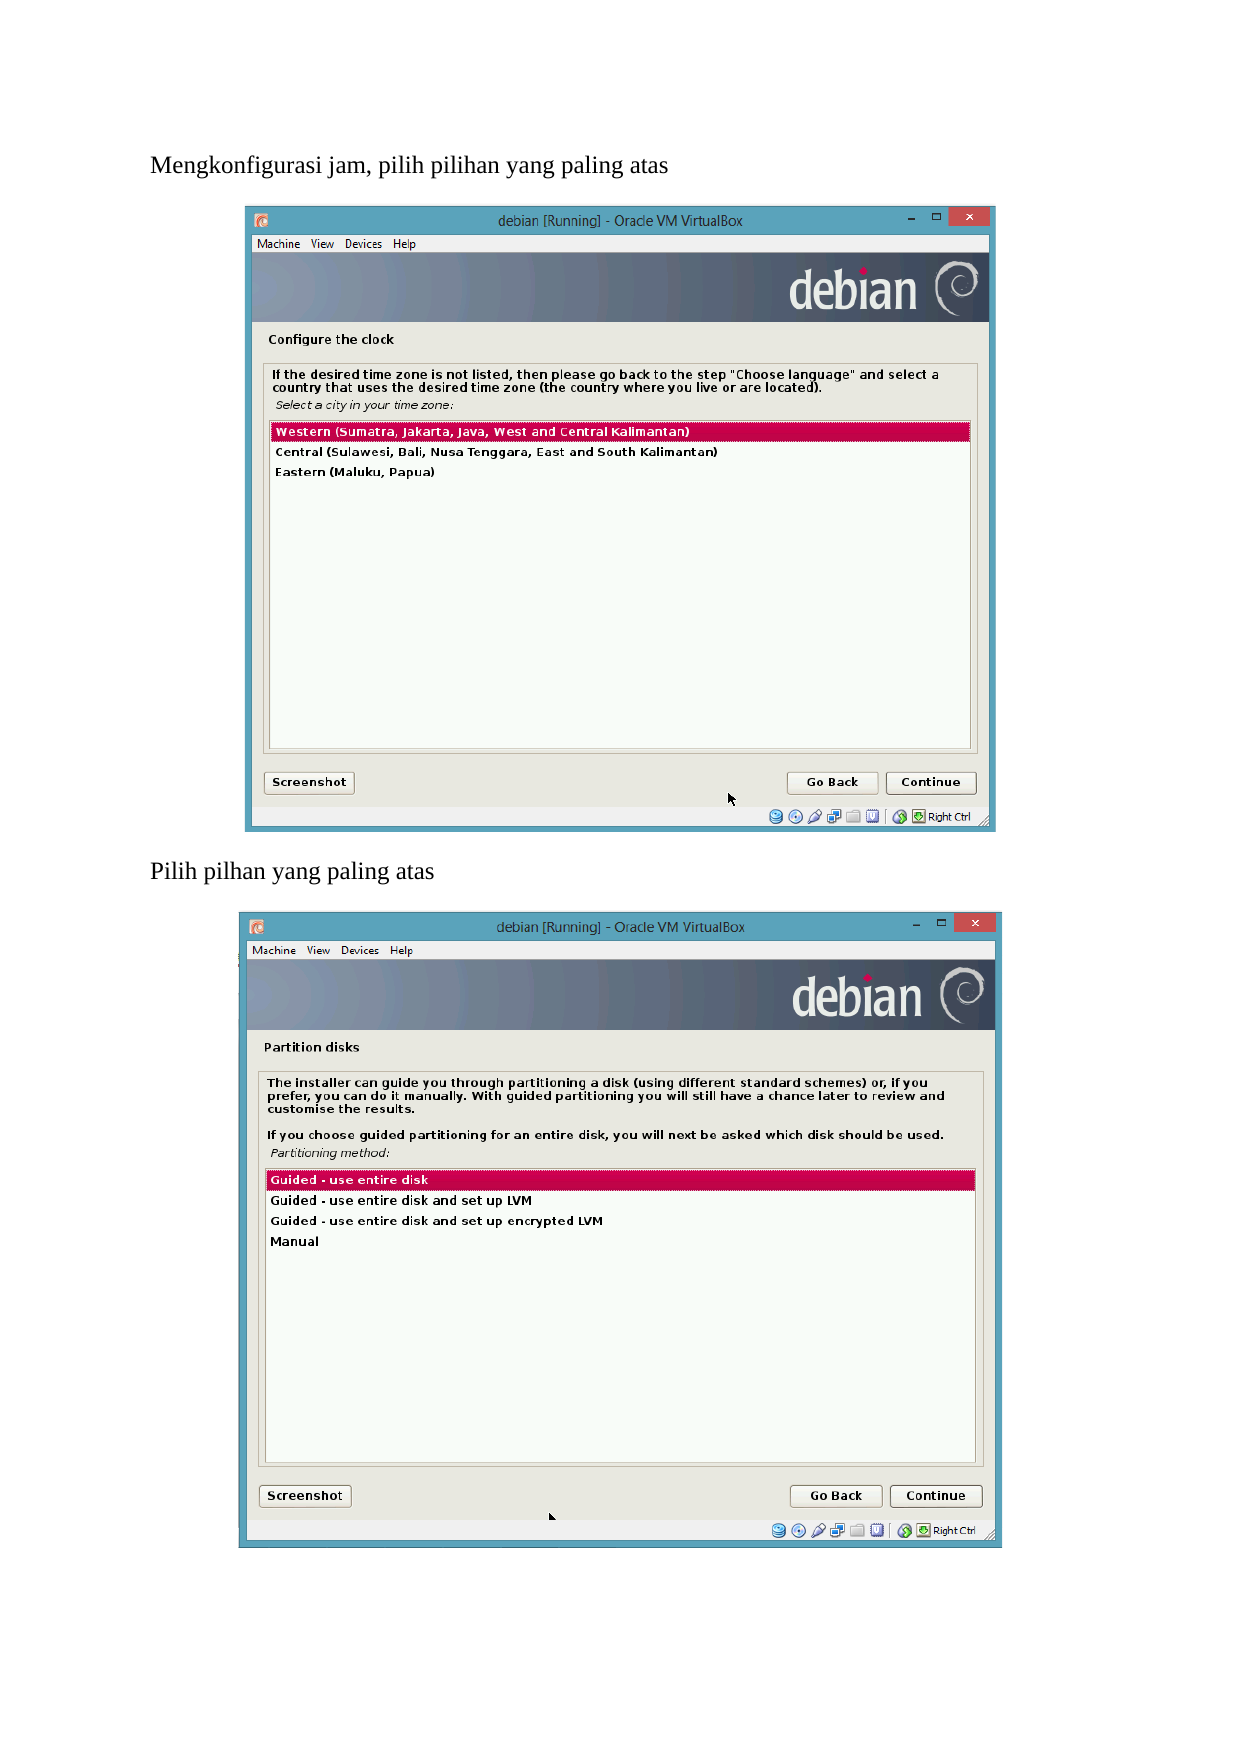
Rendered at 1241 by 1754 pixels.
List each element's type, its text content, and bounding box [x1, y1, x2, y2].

picture [244, 203, 996, 832]
text Pilih pilhan yang paling atas [150, 856, 1090, 885]
picture [238, 910, 1003, 1548]
text Mengkonfigurasi jam, pilih pilihan yang paling atas [150, 150, 1090, 179]
